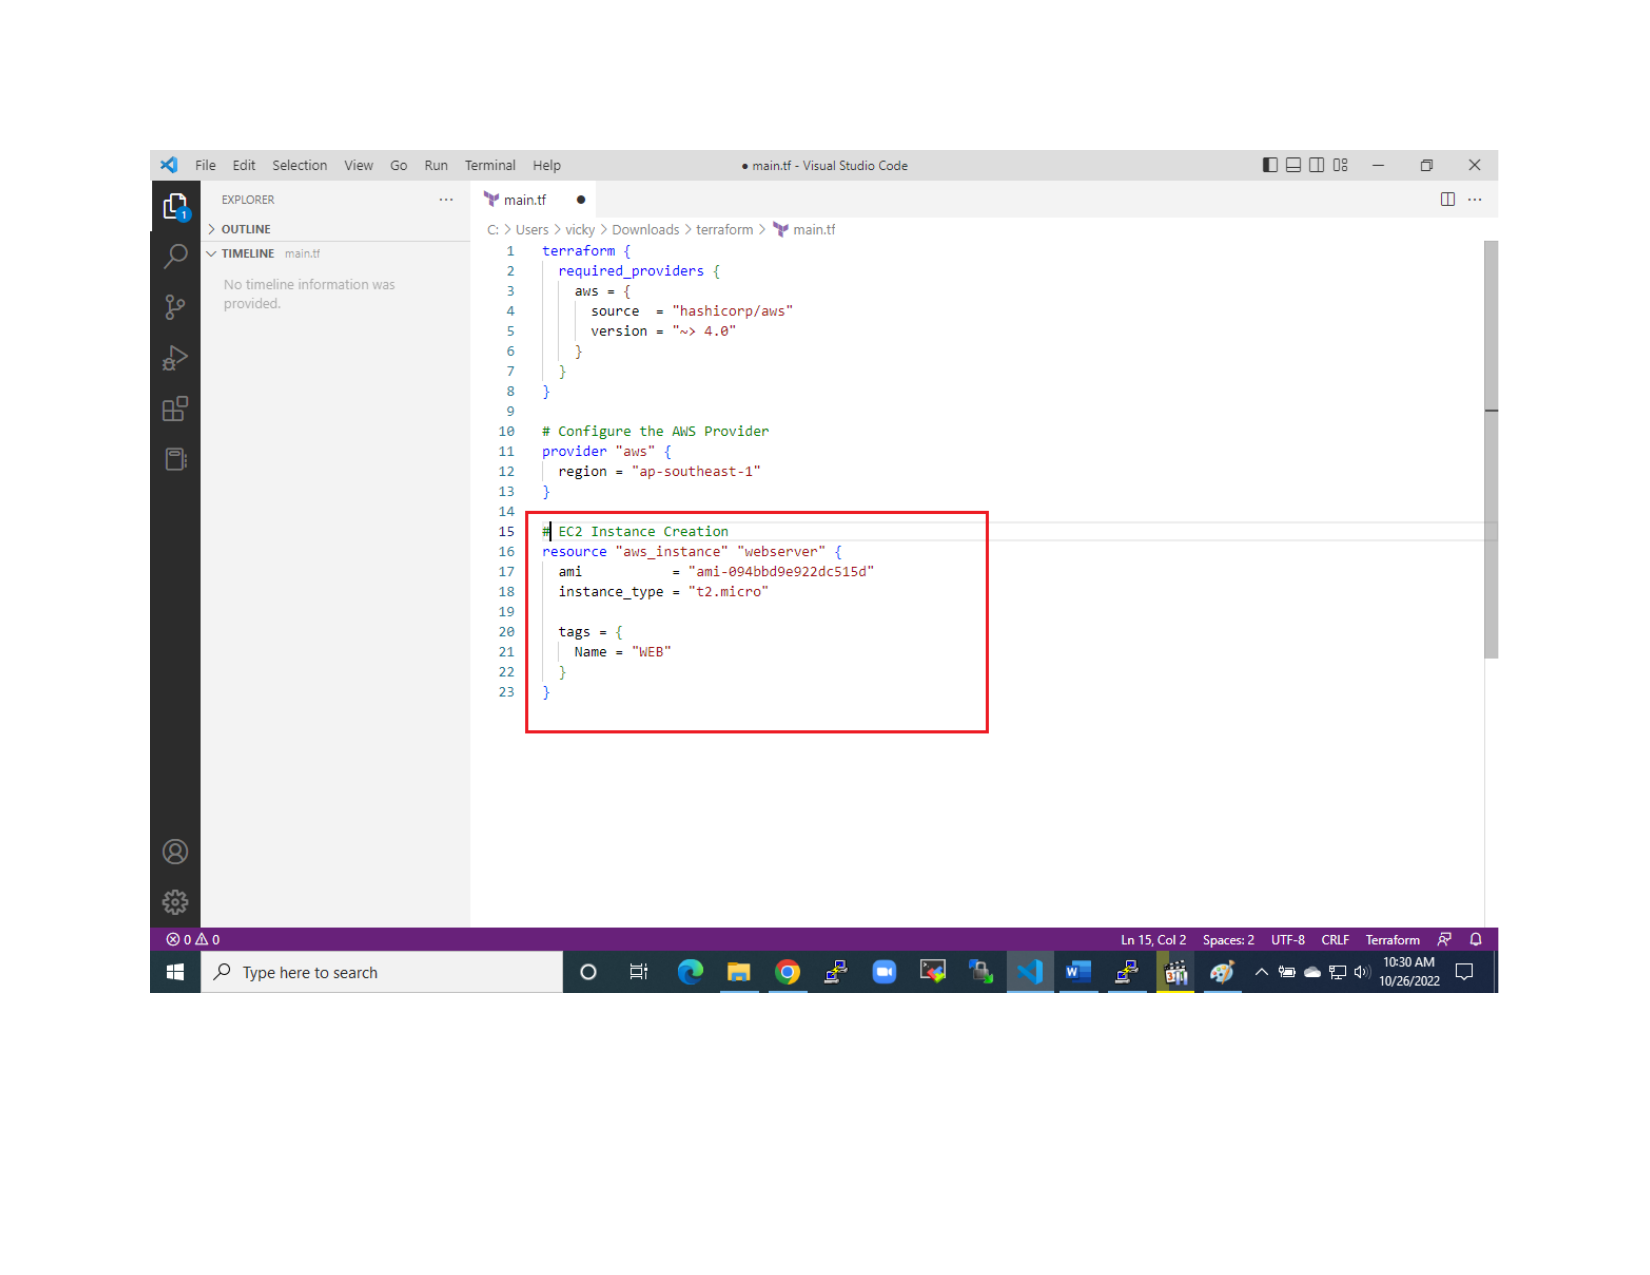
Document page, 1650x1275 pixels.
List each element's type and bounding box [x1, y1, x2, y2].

picture [150, 150, 1499, 993]
